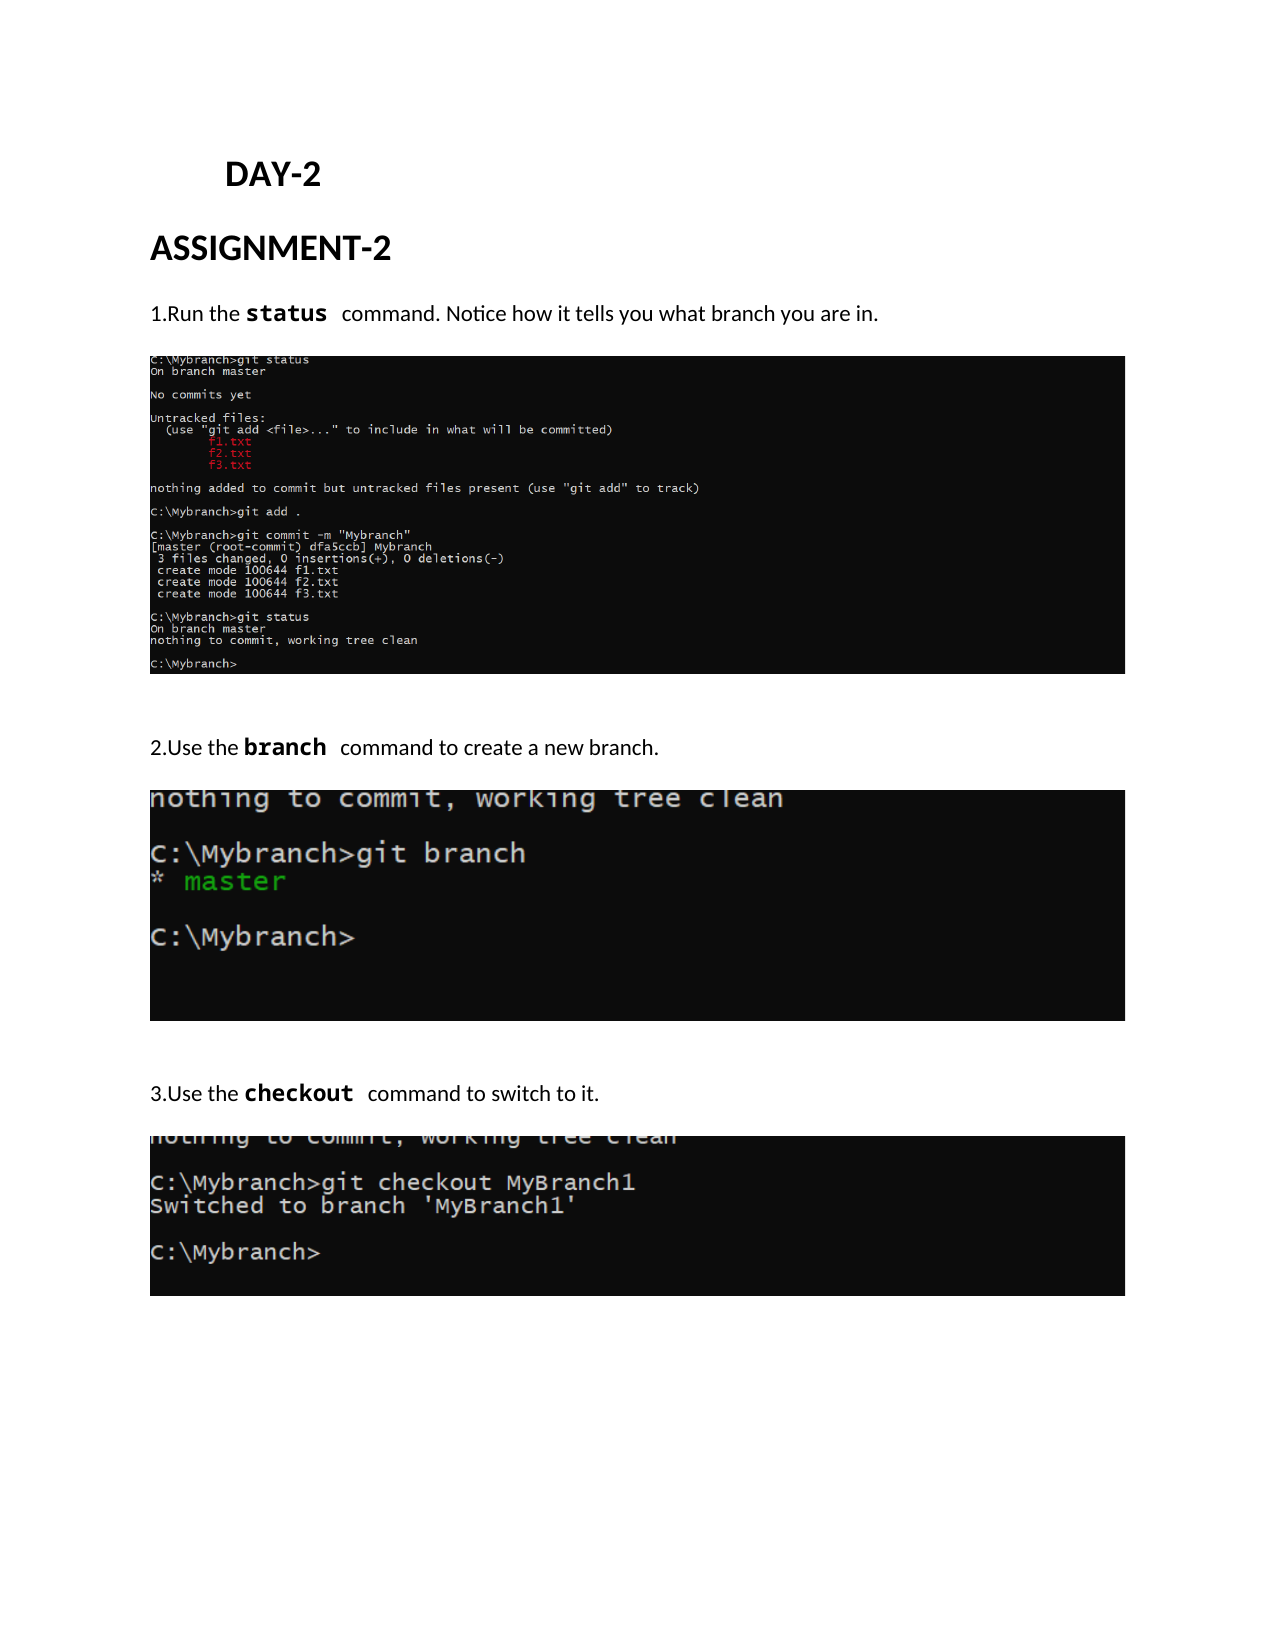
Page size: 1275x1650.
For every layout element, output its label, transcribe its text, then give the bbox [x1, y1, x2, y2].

picture [150, 790, 1125, 1021]
text 2.Use the branch command to create a new branch. [150, 731, 1125, 762]
text 1.Run the status command. Notice how it tells you what branch you are in. [150, 297, 1125, 328]
text ASSIGNMENT-2 [150, 223, 1125, 269]
text DAY-2 [150, 150, 1125, 196]
text 3.Use the checkout command to switch to it. [150, 1077, 1125, 1108]
picture [150, 1136, 1125, 1296]
picture [150, 356, 1125, 674]
